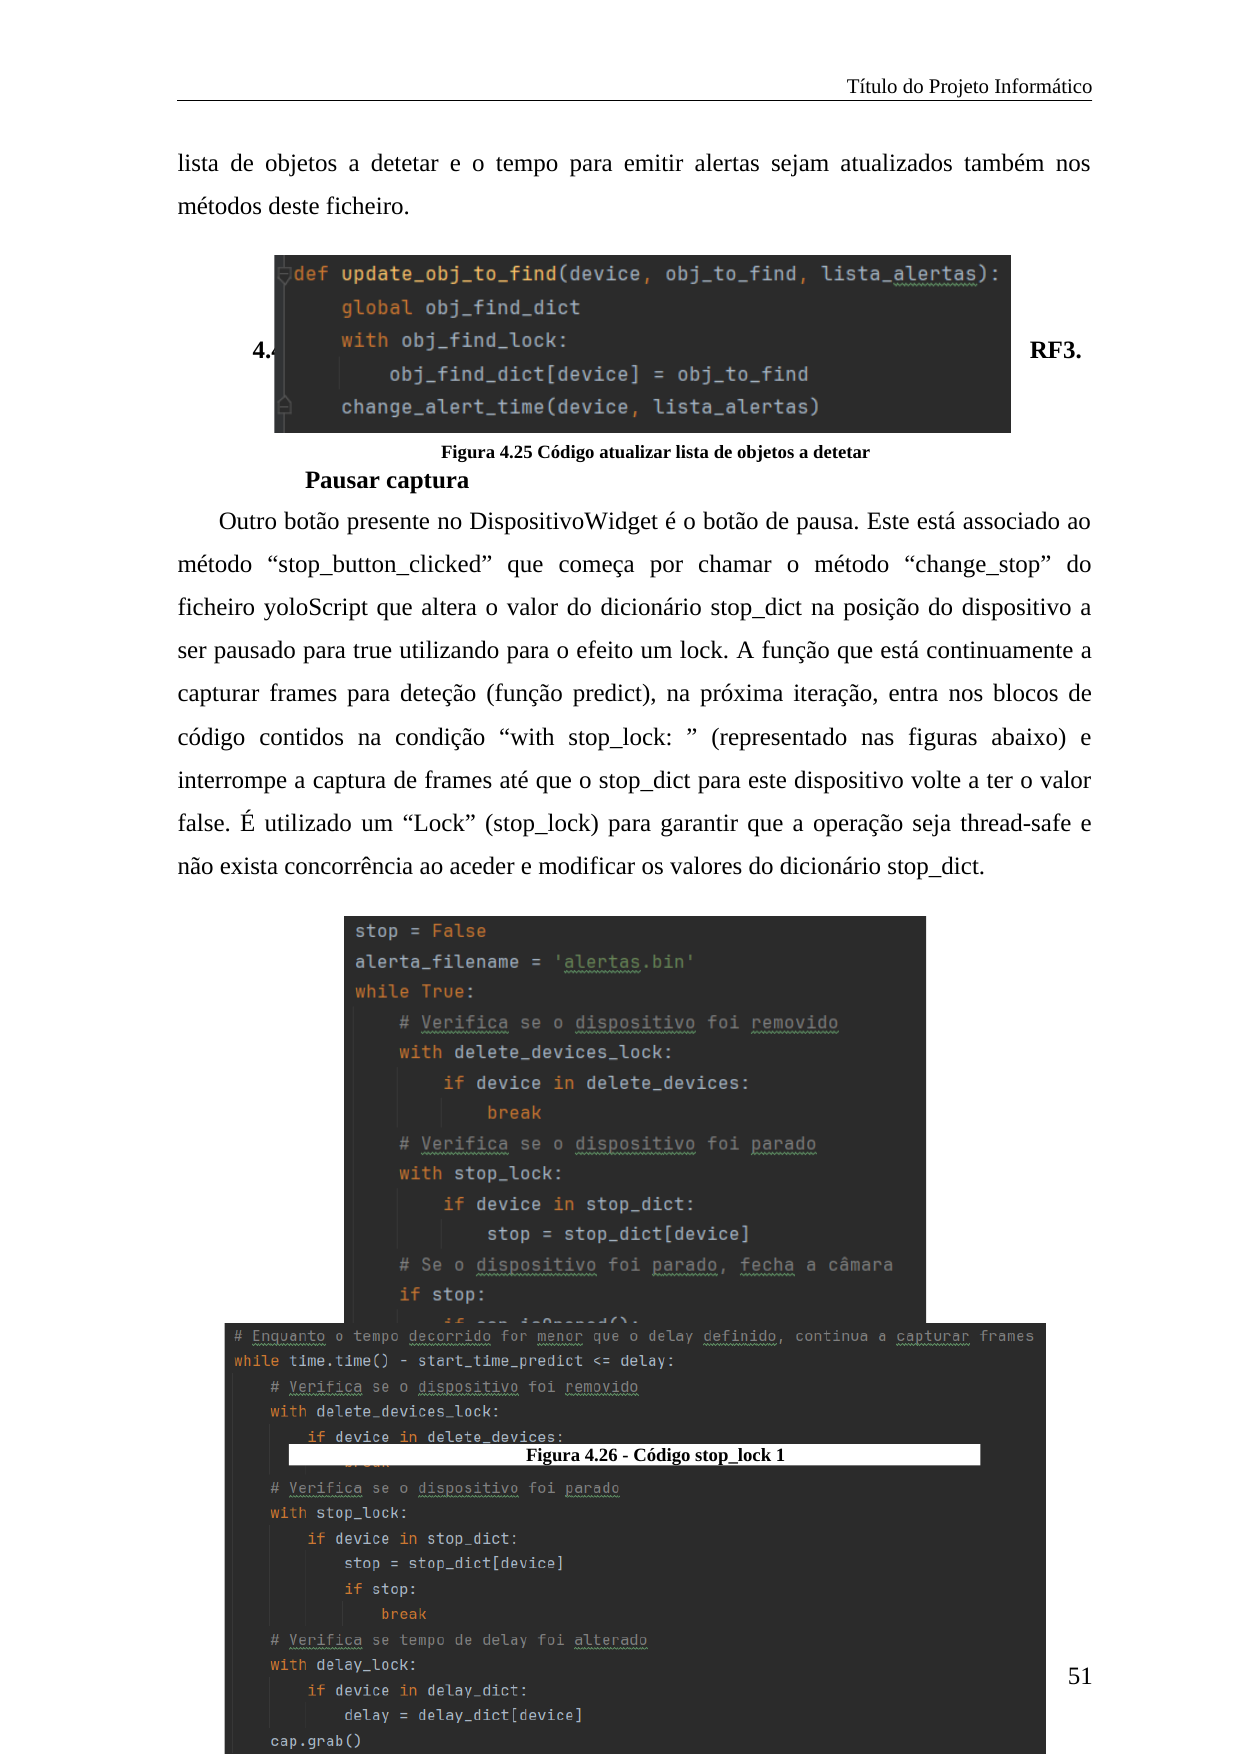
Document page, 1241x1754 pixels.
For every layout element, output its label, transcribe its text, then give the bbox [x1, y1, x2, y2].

picture [224, 916, 1046, 1754]
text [177, 148, 1092, 219]
picture [274, 255, 1011, 433]
text Outro botão presente no DispositivoWidget é o botão de pausa. Este está associado ao método “stop_button_clicked” que começa por chamar o método “change_stop” do ficheiro yoloScript que altera o valor do dicionário stop_dict na posição do dispositivo a ser pausado para true utilizando para o efeito um lock. A função que está continuamente a capturar frames para deteção (função predict), na próxima iteração, entra nos blocos de código contidos na condição “with stop_lock: ” (representado nas figuras abaixo) e interrompe a captura de frames até que o stop_dict para este dispositivo volte a ter o valor false. É utilizado um “Lock” (stop_lock) para garantir que a operação seja thread-safe e não exista concorrência ao aceder e modificar os valores do dicionário stop_dict. [177, 506, 1092, 880]
subtitle RF3. Pausar captura [252, 463, 1092, 493]
subtitle RF3. Pausar captura [252, 335, 1092, 441]
